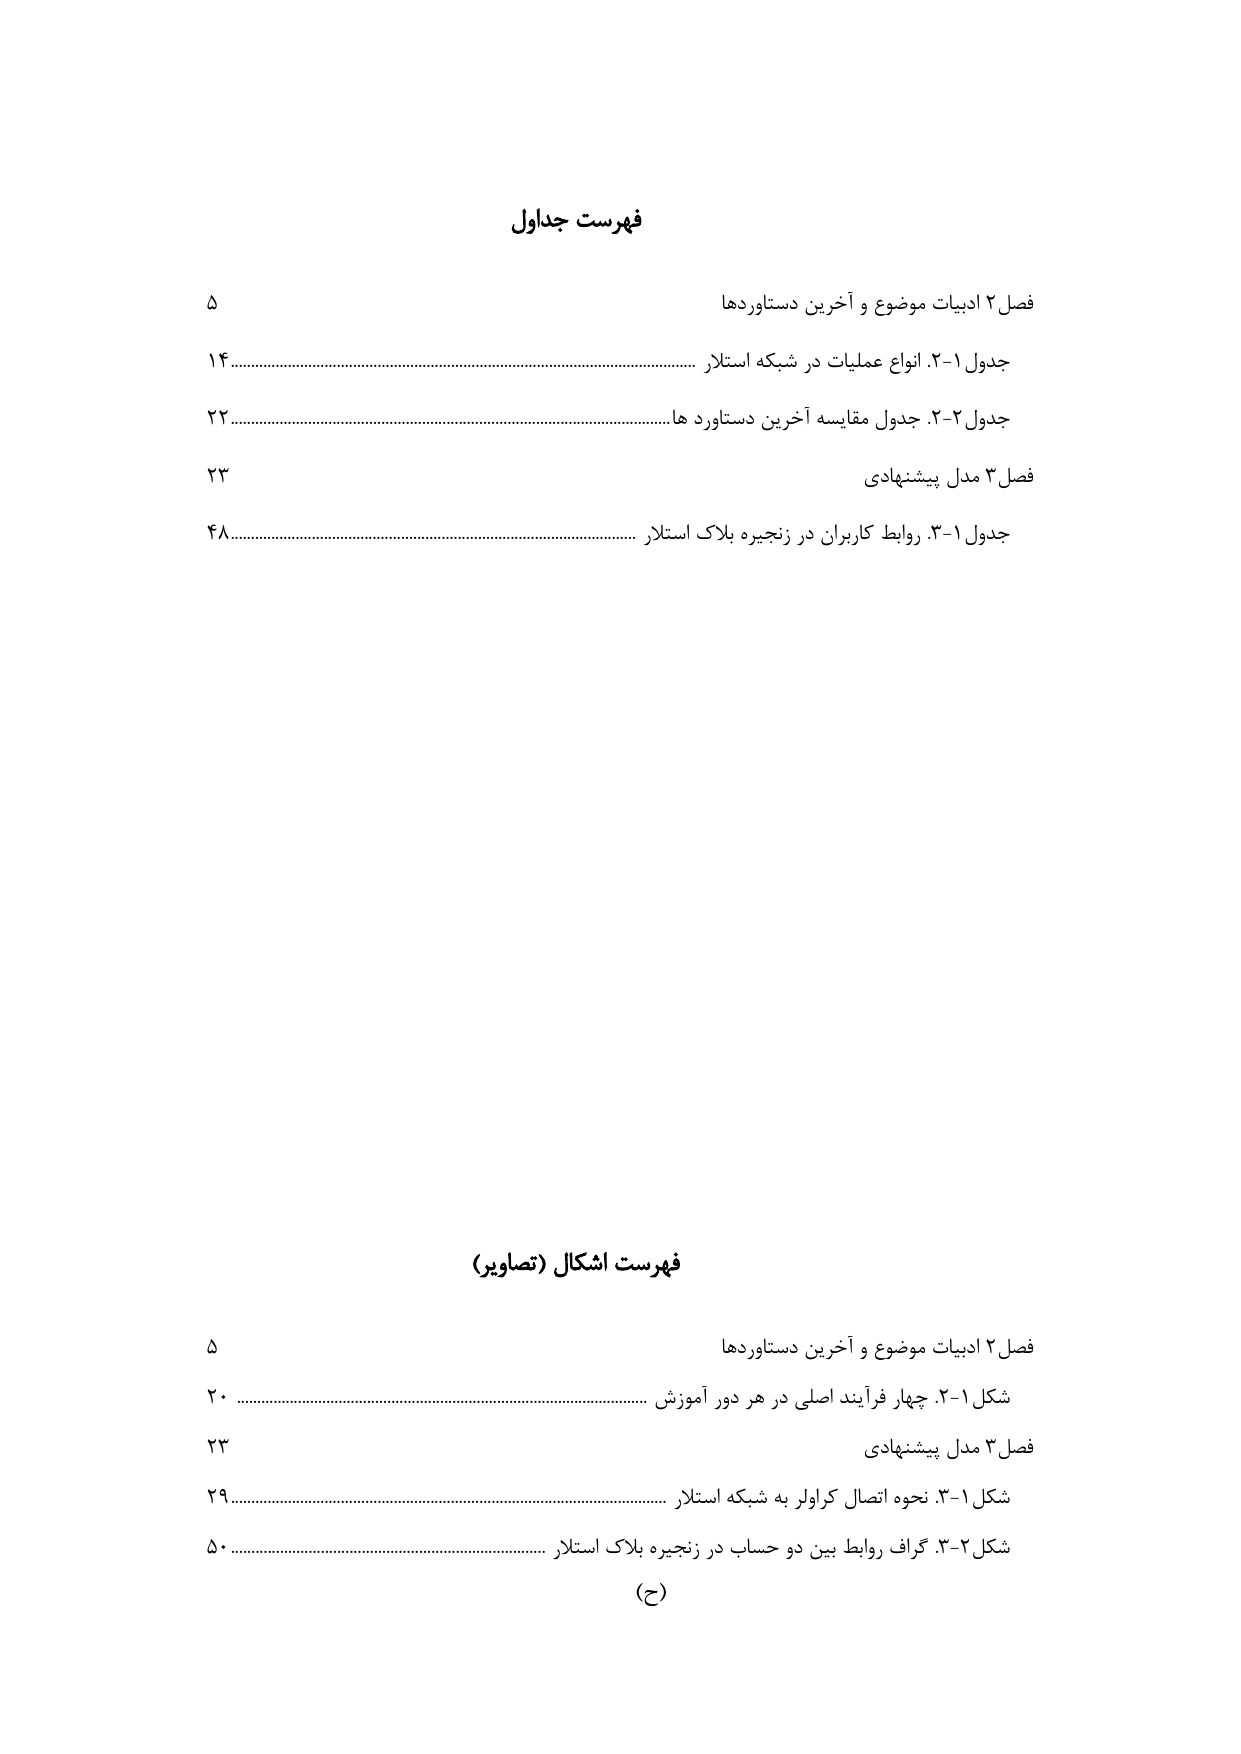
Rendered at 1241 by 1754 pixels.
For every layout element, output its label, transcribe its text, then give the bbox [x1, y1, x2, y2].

text شکل1-3. نحوه اتصال کراولر به شبکه استلار 29 [147, 1487, 1009, 1512]
text فصل2 ادبیات موضوع و آخرین دستاوردها 5 [147, 1337, 1033, 1362]
text فصل3 مدل پیشنهادی 23 [147, 1437, 1033, 1462]
text شکل1-2. چهار فرآیند اصلی در هر دور آموزش 20 [147, 1387, 1009, 1412]
text جدول2-2. جدول مقایسه آخرین دستاورد ها 22 [147, 408, 1009, 433]
text فهرست جداول [147, 207, 1033, 236]
text جدول1-3. روابط کاربران در زنجیره بلاک استلار 48 [147, 523, 1009, 548]
text فهرست اشکال (تصاویر) [147, 1251, 1033, 1280]
text شکل2-3. گراف روابط بین دو حساب در زنجیره بلاک استلار 50 [147, 1537, 1009, 1562]
text فصل3 مدل پیشنهادی 23 [147, 466, 1033, 491]
text جدول1-2. انواع عملیات در شبکه استلار 14 [147, 351, 1009, 376]
text فصل2 ادبیات موضوع و آخرین دستاوردها 5 [147, 293, 1033, 318]
